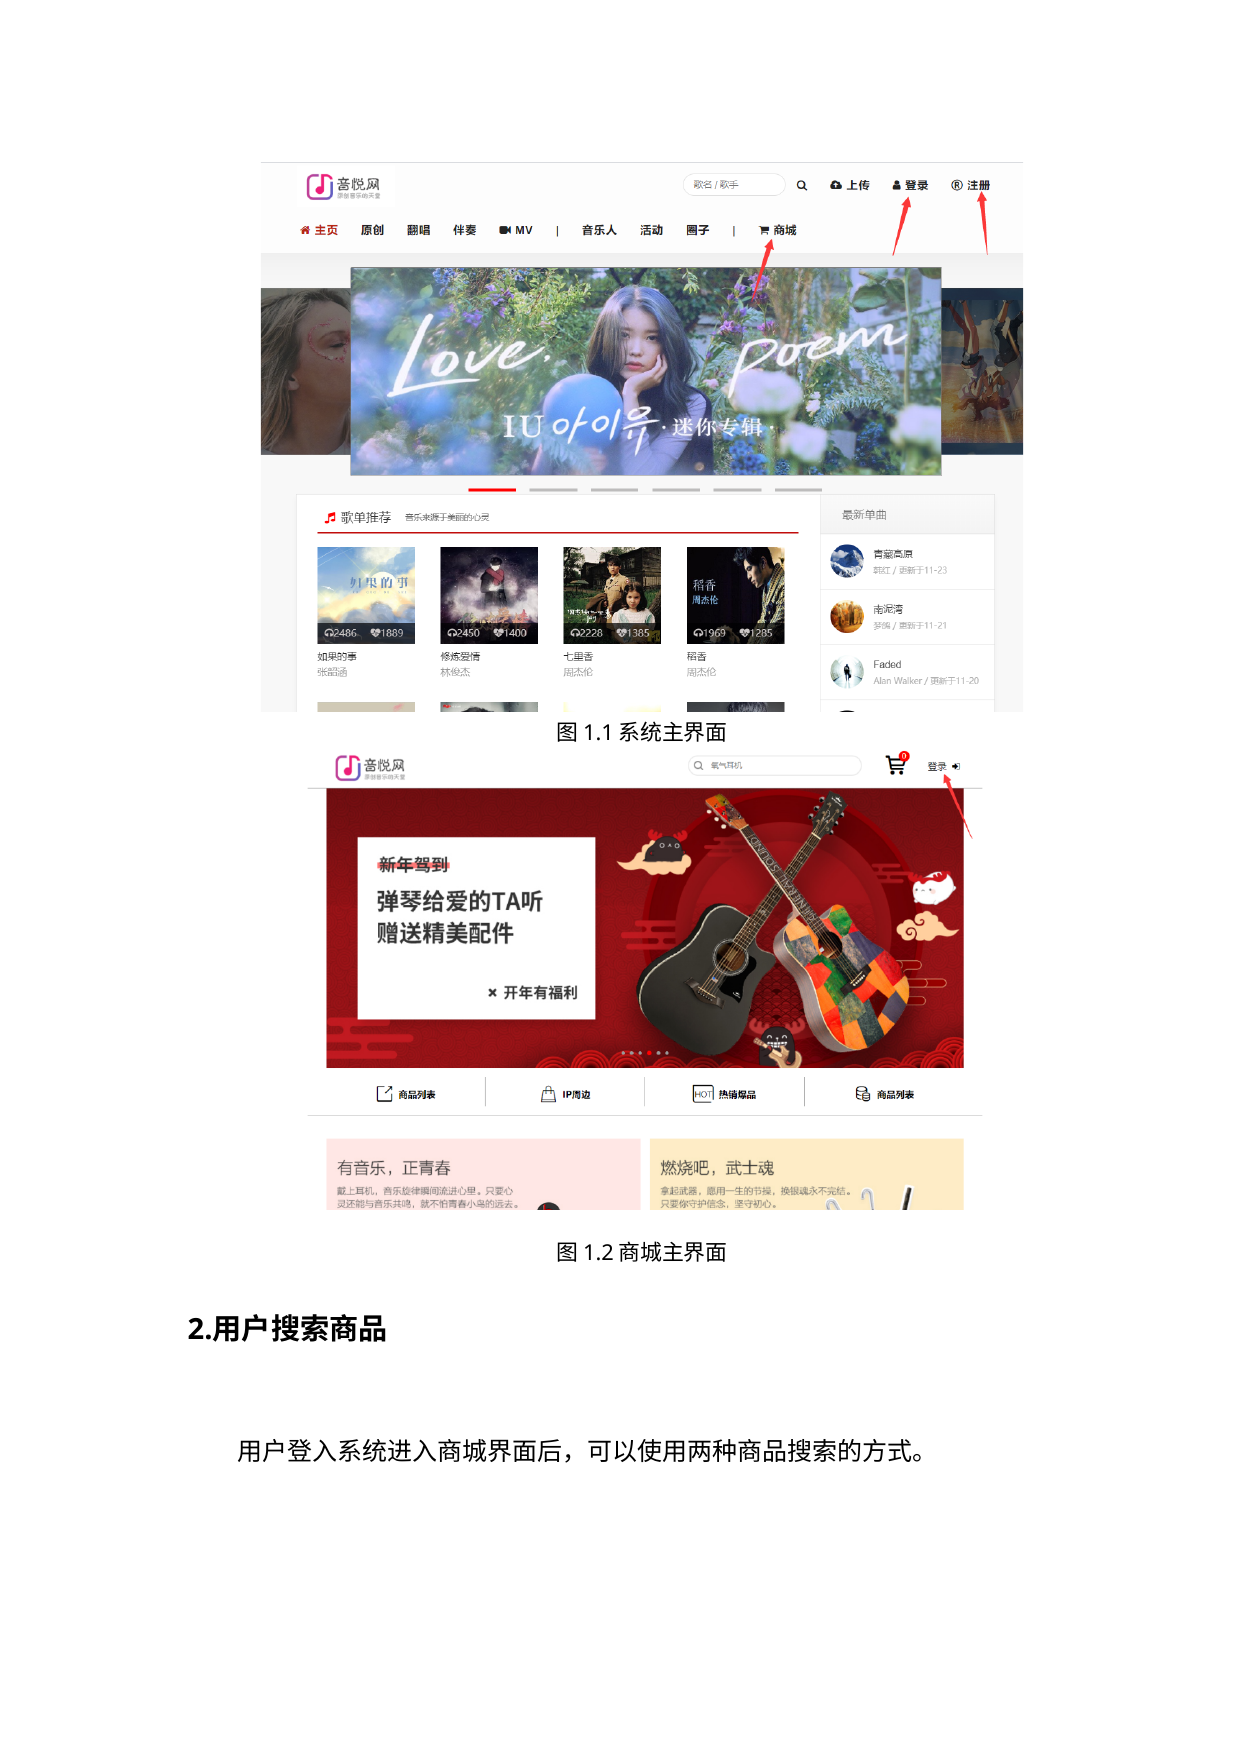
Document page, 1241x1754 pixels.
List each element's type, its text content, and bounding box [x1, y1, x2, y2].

text 图1.1系统主界面 [187, 714, 1053, 747]
text 图1.2商城主界面 [187, 1234, 1053, 1267]
subtitle 2.用户搜索商品 [187, 1294, 1053, 1359]
text 用户登入系统进入商城界面后，可以使用两种商品搜索的方式。 [187, 1417, 1053, 1482]
picture [260, 162, 1024, 712]
picture [307, 747, 983, 1210]
